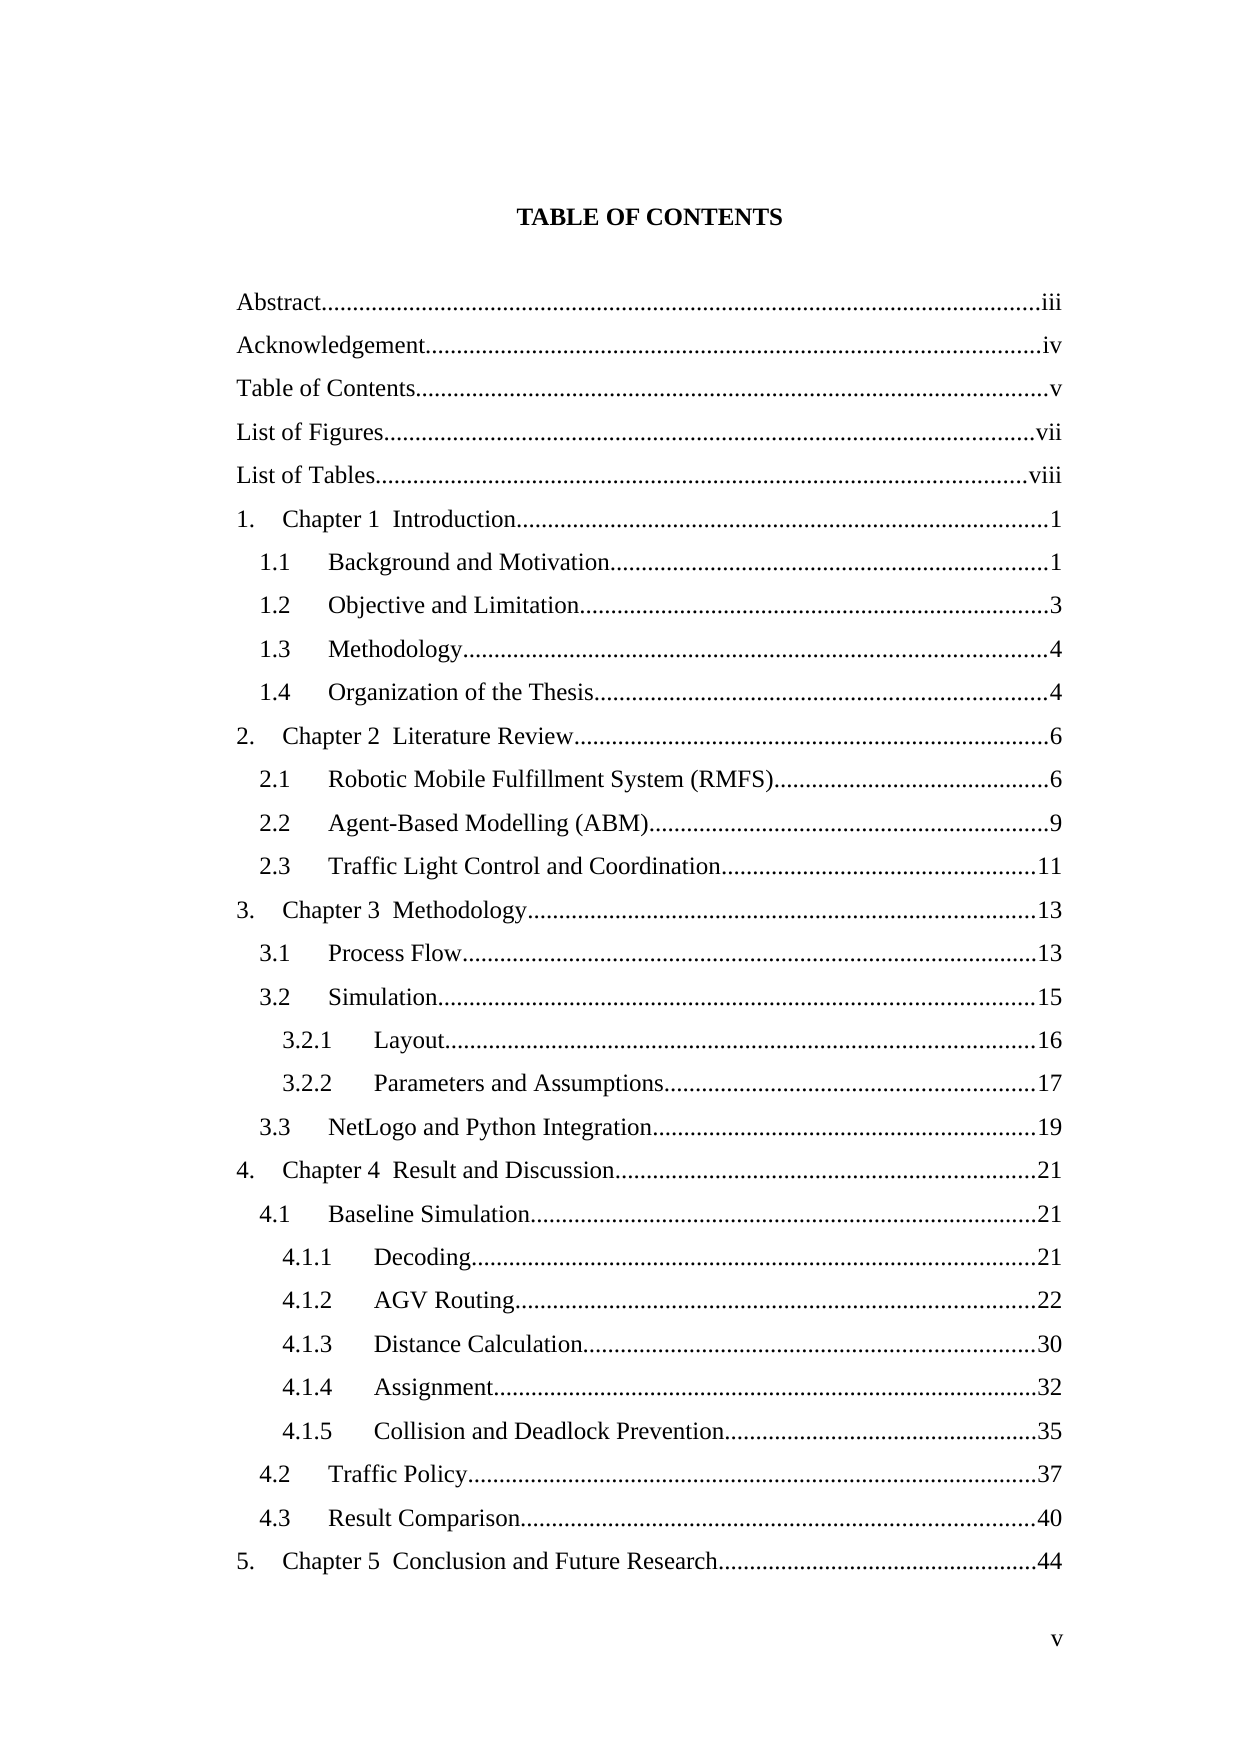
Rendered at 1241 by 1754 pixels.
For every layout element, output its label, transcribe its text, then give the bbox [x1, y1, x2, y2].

text 1.1 Background and Motivation 1 [259, 547, 1063, 576]
text 2. Chapter 2 Literature Review 6 [236, 721, 1063, 750]
text 2.3 Traffic Light Control and Coordination 11 [259, 851, 1063, 880]
text 1.2 Objective and Limitation 3 [259, 591, 1063, 619]
text 4.3 Result Comparison 40 [259, 1503, 1063, 1532]
text 3.1 Process Flow 13 [259, 938, 1063, 967]
text 4. Chapter 4 Result and Discussion 21 [236, 1155, 1063, 1184]
text 1.3 Methodology 4 [259, 634, 1063, 663]
text List of Tables viii [236, 460, 1063, 489]
text 2.2 Agent-Based Modelling (ABM) 9 [259, 808, 1063, 837]
text 5. Chapter 5 Conclusion and Future Research 44 [236, 1546, 1063, 1575]
text 4.1.1 Decoding 21 [282, 1242, 1063, 1271]
text 1. Chapter 1 Introduction 1 [236, 504, 1063, 532]
text 2.1 Robotic Mobile Fulfillment System (RMFS) 6 [259, 764, 1063, 793]
text Abstract iii [236, 287, 1063, 315]
text List of Figures vii [236, 417, 1063, 446]
text 4.2 Traffic Policy 37 [259, 1459, 1063, 1488]
text 3.2.2 Parameters and Assumptions 17 [282, 1068, 1063, 1097]
text 4.1.2 AGV Routing 22 [282, 1286, 1063, 1314]
text 4.1.5 Collision and Deadlock Prevention 35 [282, 1416, 1063, 1445]
text 4.1 Baseline Simulation 21 [259, 1199, 1063, 1227]
text 4.1.3 Distance Calculation 30 [282, 1329, 1063, 1358]
text 3.3 NetLogo and Python Integration 19 [259, 1112, 1063, 1141]
text 1.4 Organization of the Thesis 4 [259, 677, 1063, 706]
text 3.2.1 Layout 16 [282, 1025, 1063, 1054]
text 3. Chapter 3 Methodology 13 [236, 895, 1063, 923]
text Table of Contents v [236, 373, 1063, 402]
text 3.2 Simulation 15 [259, 982, 1063, 1010]
subtitle Table of Contents [236, 202, 1063, 231]
text Acknowledgement iv [236, 330, 1063, 359]
text 4.1.4 Assignment 32 [282, 1372, 1063, 1401]
